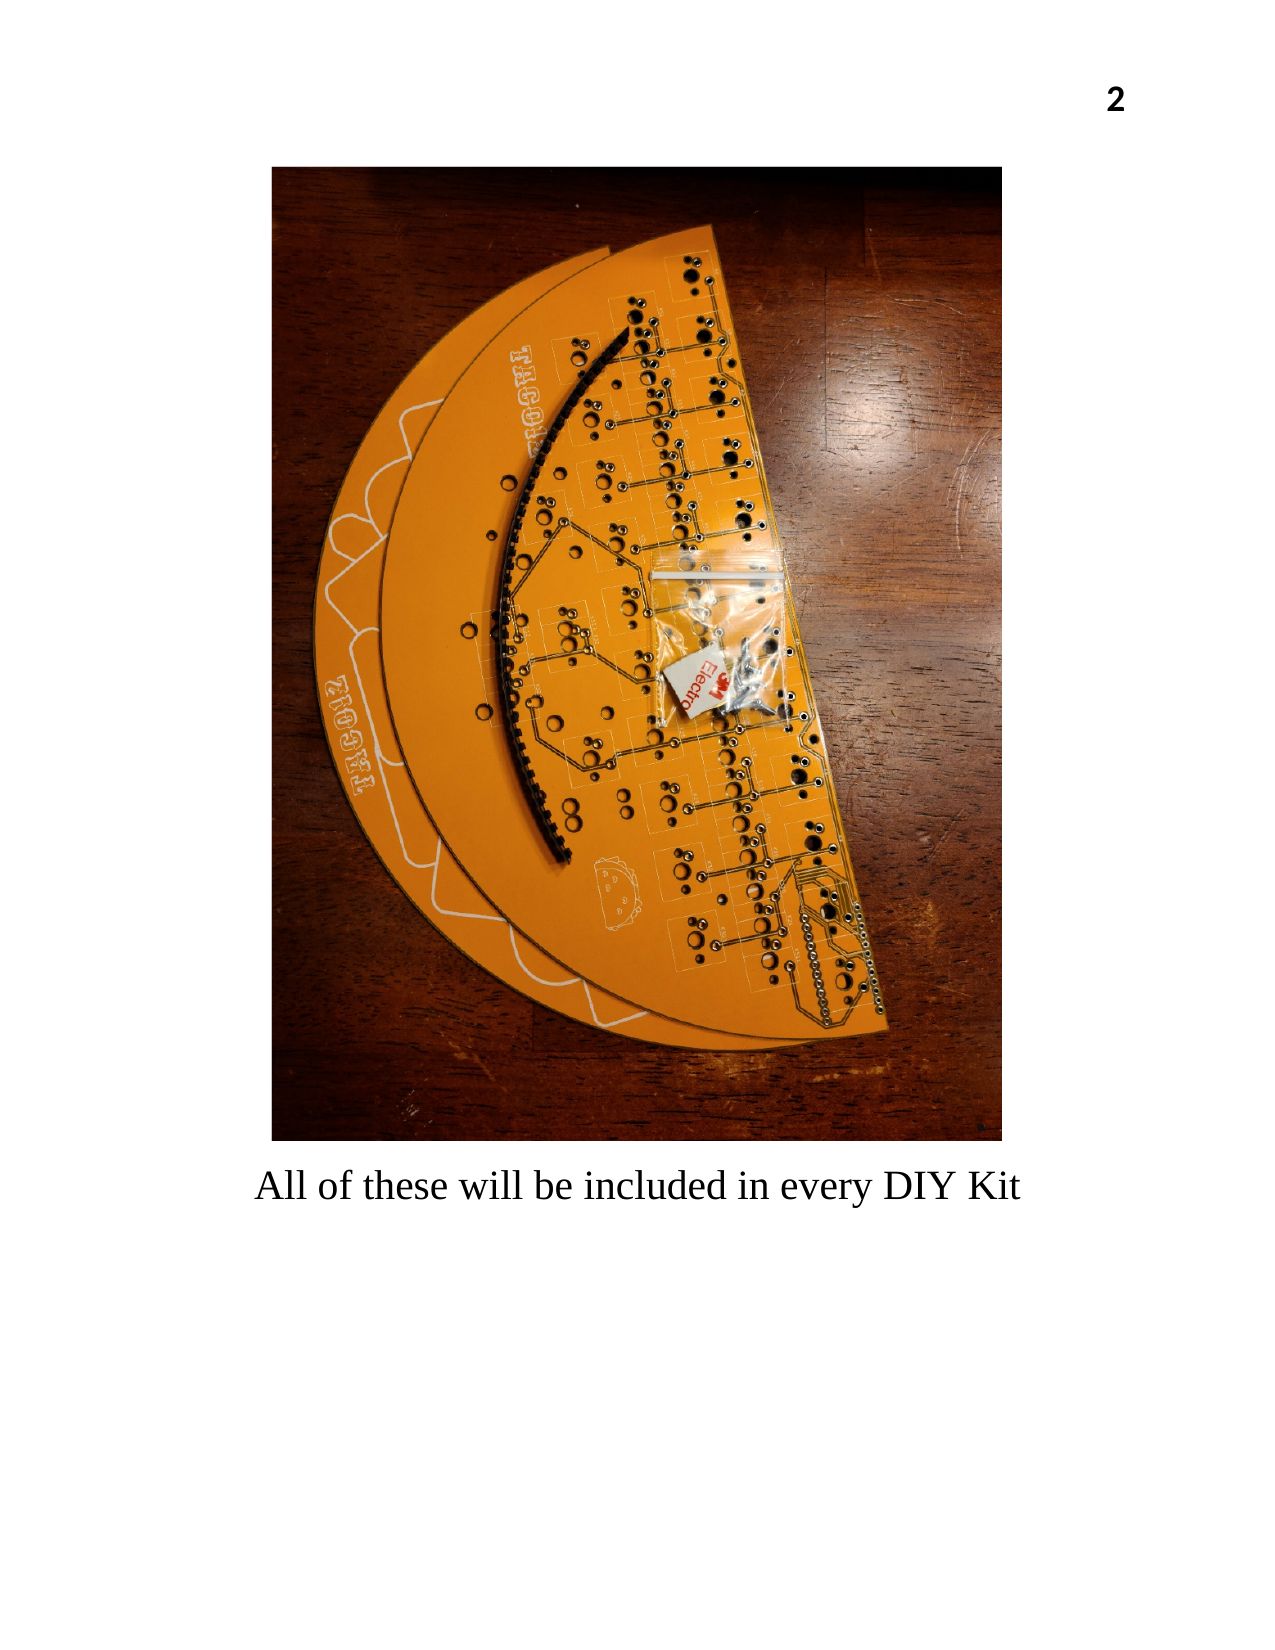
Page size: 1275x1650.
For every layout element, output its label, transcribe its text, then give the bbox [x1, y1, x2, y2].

text All of these will be included in every DIY Kit [150, 1161, 1125, 1208]
picture [272, 168, 1002, 1141]
